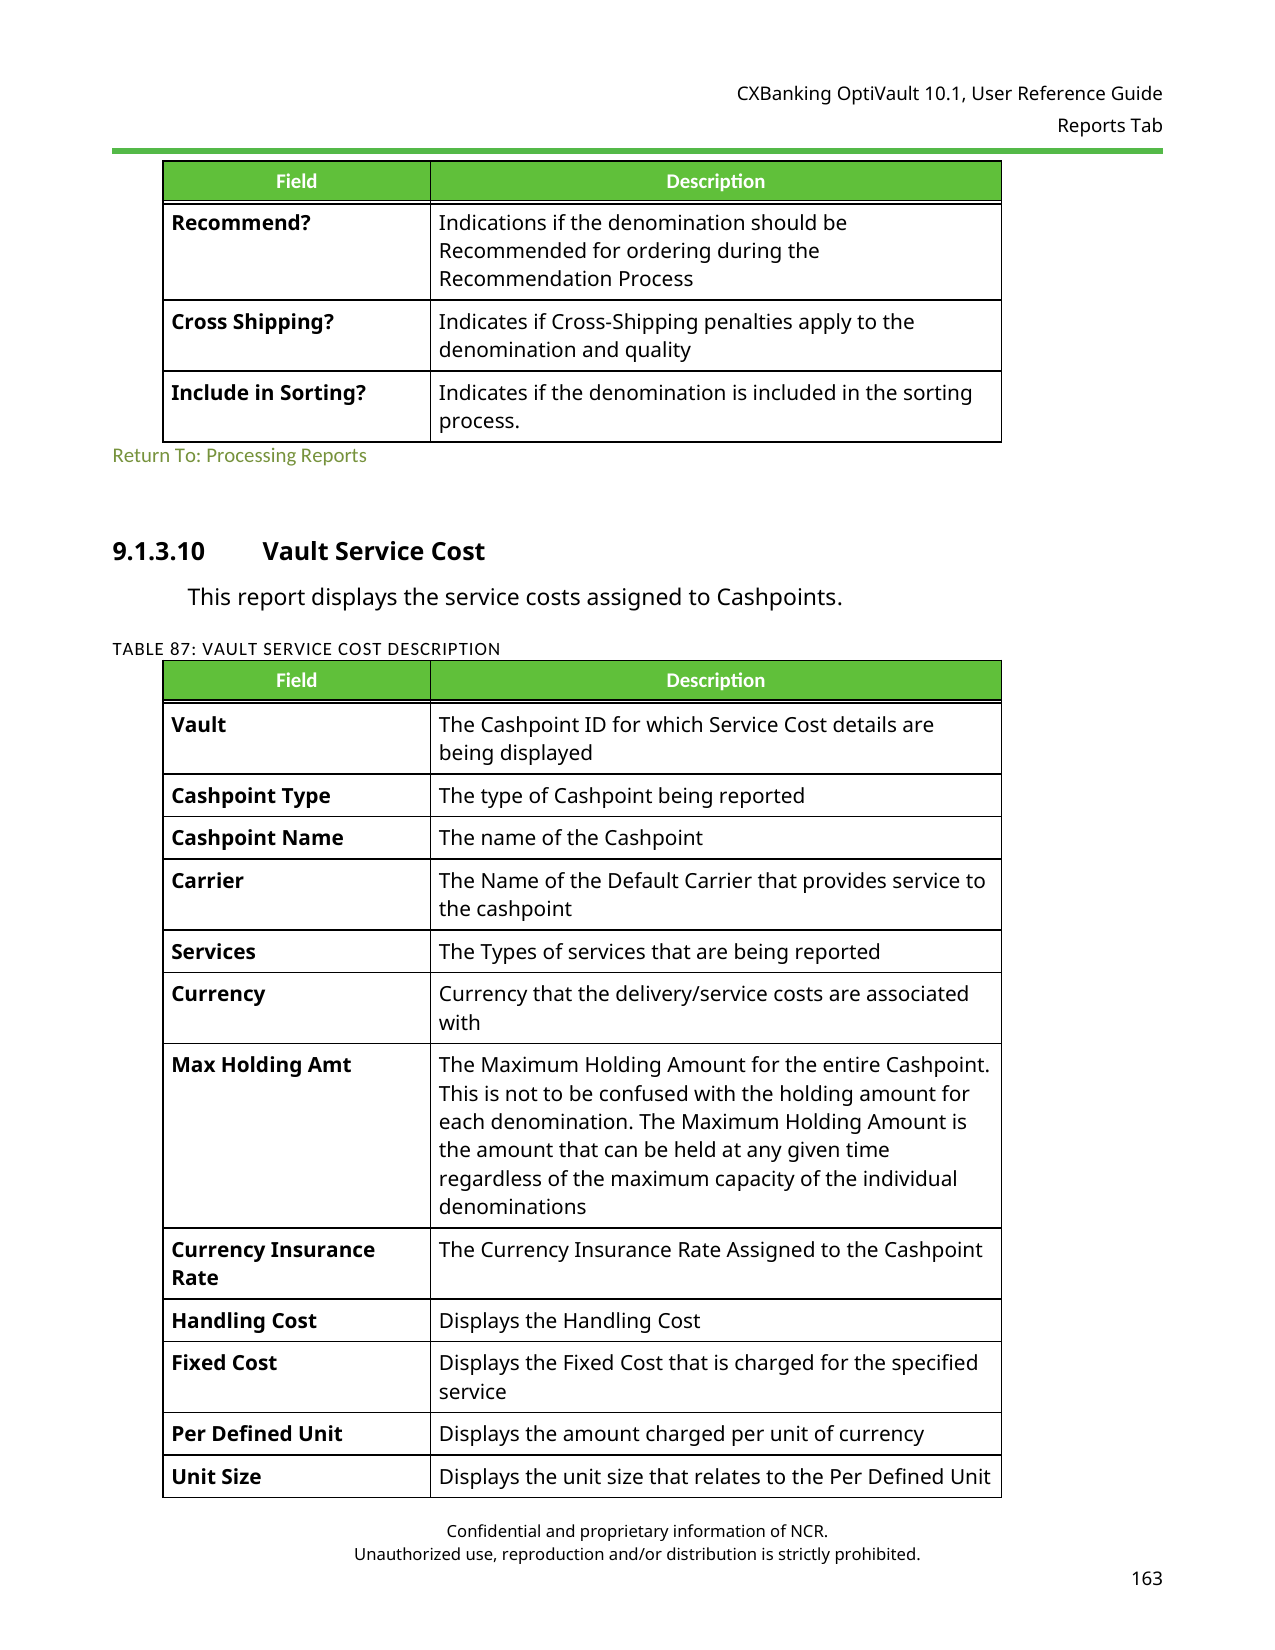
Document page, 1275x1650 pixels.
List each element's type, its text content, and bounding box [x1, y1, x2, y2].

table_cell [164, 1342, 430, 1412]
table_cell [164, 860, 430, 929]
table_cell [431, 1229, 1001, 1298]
subtitle Vault Service Cost [112, 534, 1163, 568]
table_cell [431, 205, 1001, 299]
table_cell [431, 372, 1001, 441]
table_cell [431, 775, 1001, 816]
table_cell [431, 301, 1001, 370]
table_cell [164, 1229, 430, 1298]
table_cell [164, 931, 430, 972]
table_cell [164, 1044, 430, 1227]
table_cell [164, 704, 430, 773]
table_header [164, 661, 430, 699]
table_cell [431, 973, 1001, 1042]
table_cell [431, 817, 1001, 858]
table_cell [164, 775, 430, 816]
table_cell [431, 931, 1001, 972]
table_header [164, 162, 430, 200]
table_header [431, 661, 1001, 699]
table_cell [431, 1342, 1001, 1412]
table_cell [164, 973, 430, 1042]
text This report displays the service costs assigned to Cashpoints. [187, 580, 1163, 612]
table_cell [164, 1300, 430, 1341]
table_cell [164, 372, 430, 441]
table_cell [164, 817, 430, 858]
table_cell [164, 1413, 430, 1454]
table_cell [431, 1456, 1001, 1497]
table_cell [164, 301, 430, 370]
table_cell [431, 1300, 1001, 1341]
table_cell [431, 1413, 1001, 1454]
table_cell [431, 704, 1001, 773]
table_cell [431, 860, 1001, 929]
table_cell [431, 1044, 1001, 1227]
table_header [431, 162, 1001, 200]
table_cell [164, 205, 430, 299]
text Return To: Processing Reports [112, 443, 1163, 468]
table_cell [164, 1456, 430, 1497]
